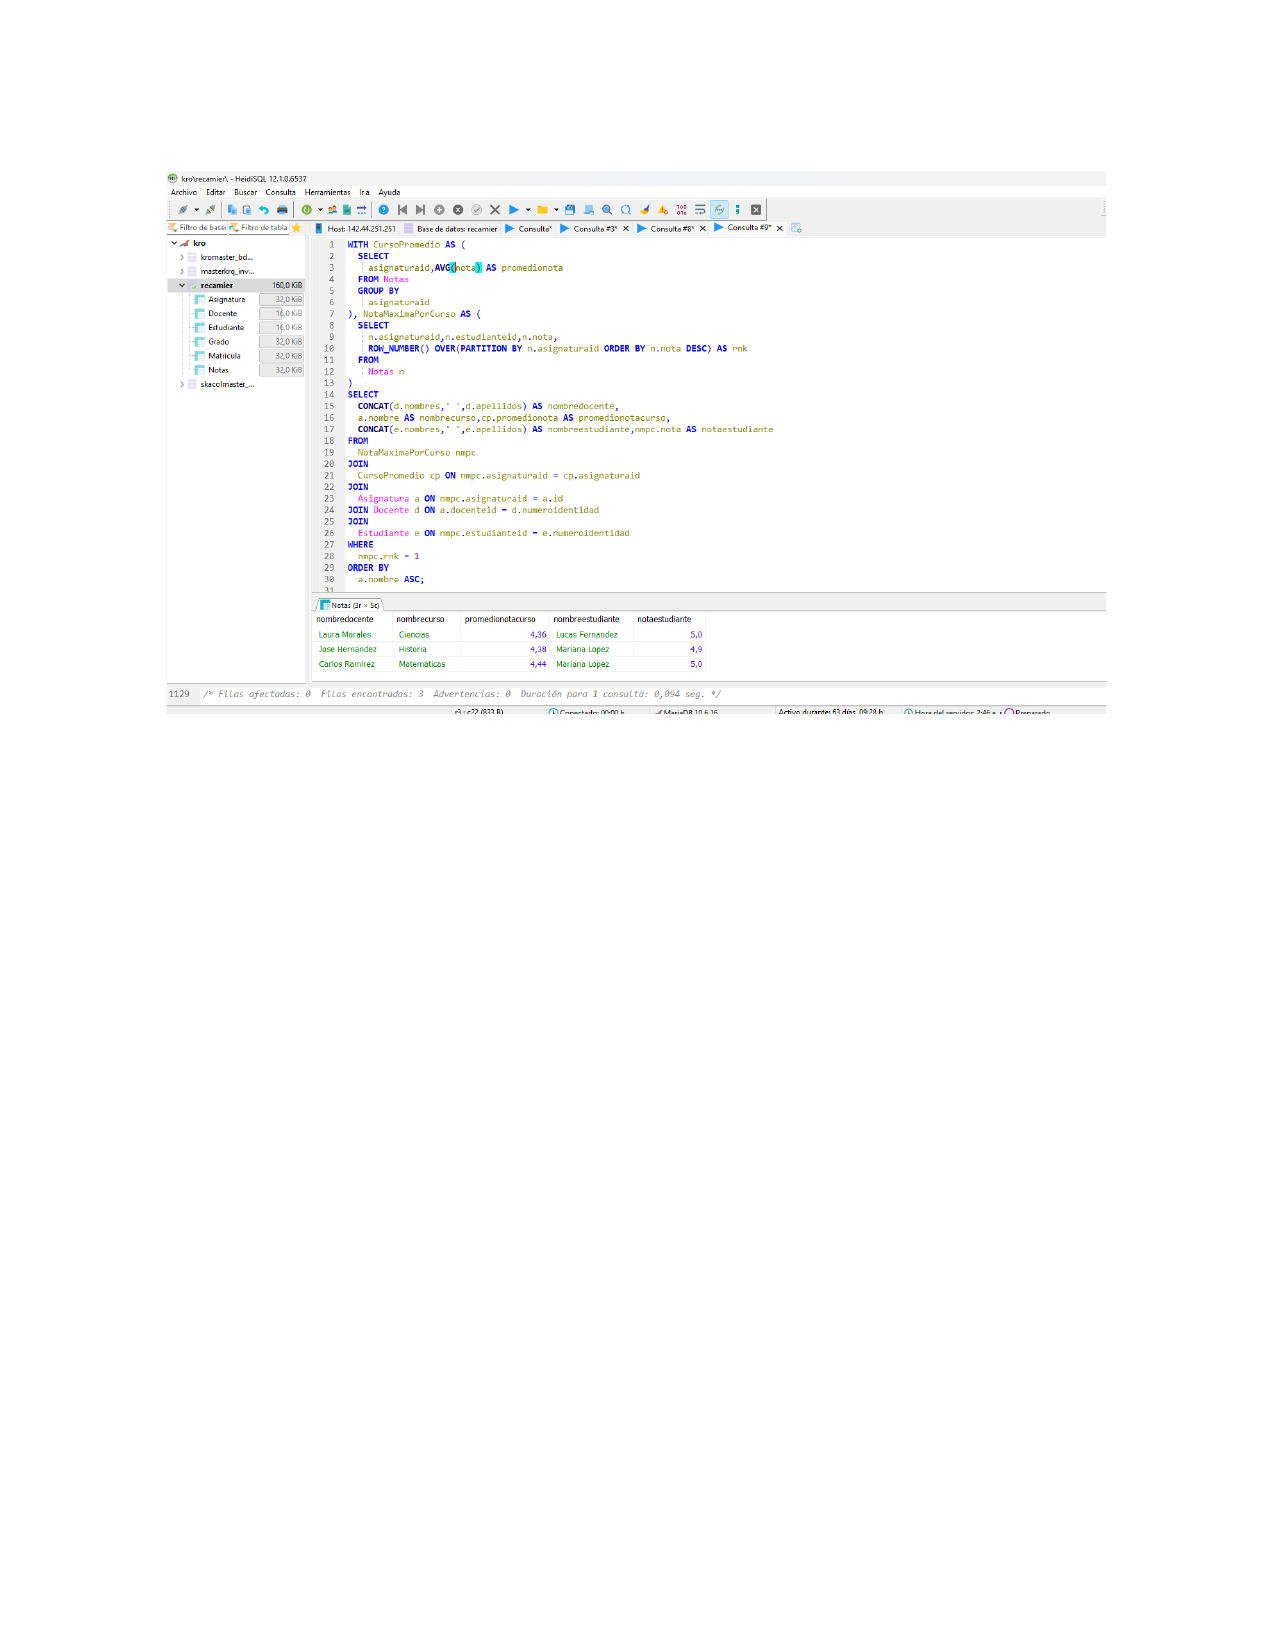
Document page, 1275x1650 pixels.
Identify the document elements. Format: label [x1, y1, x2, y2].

picture [166, 171, 1107, 714]
